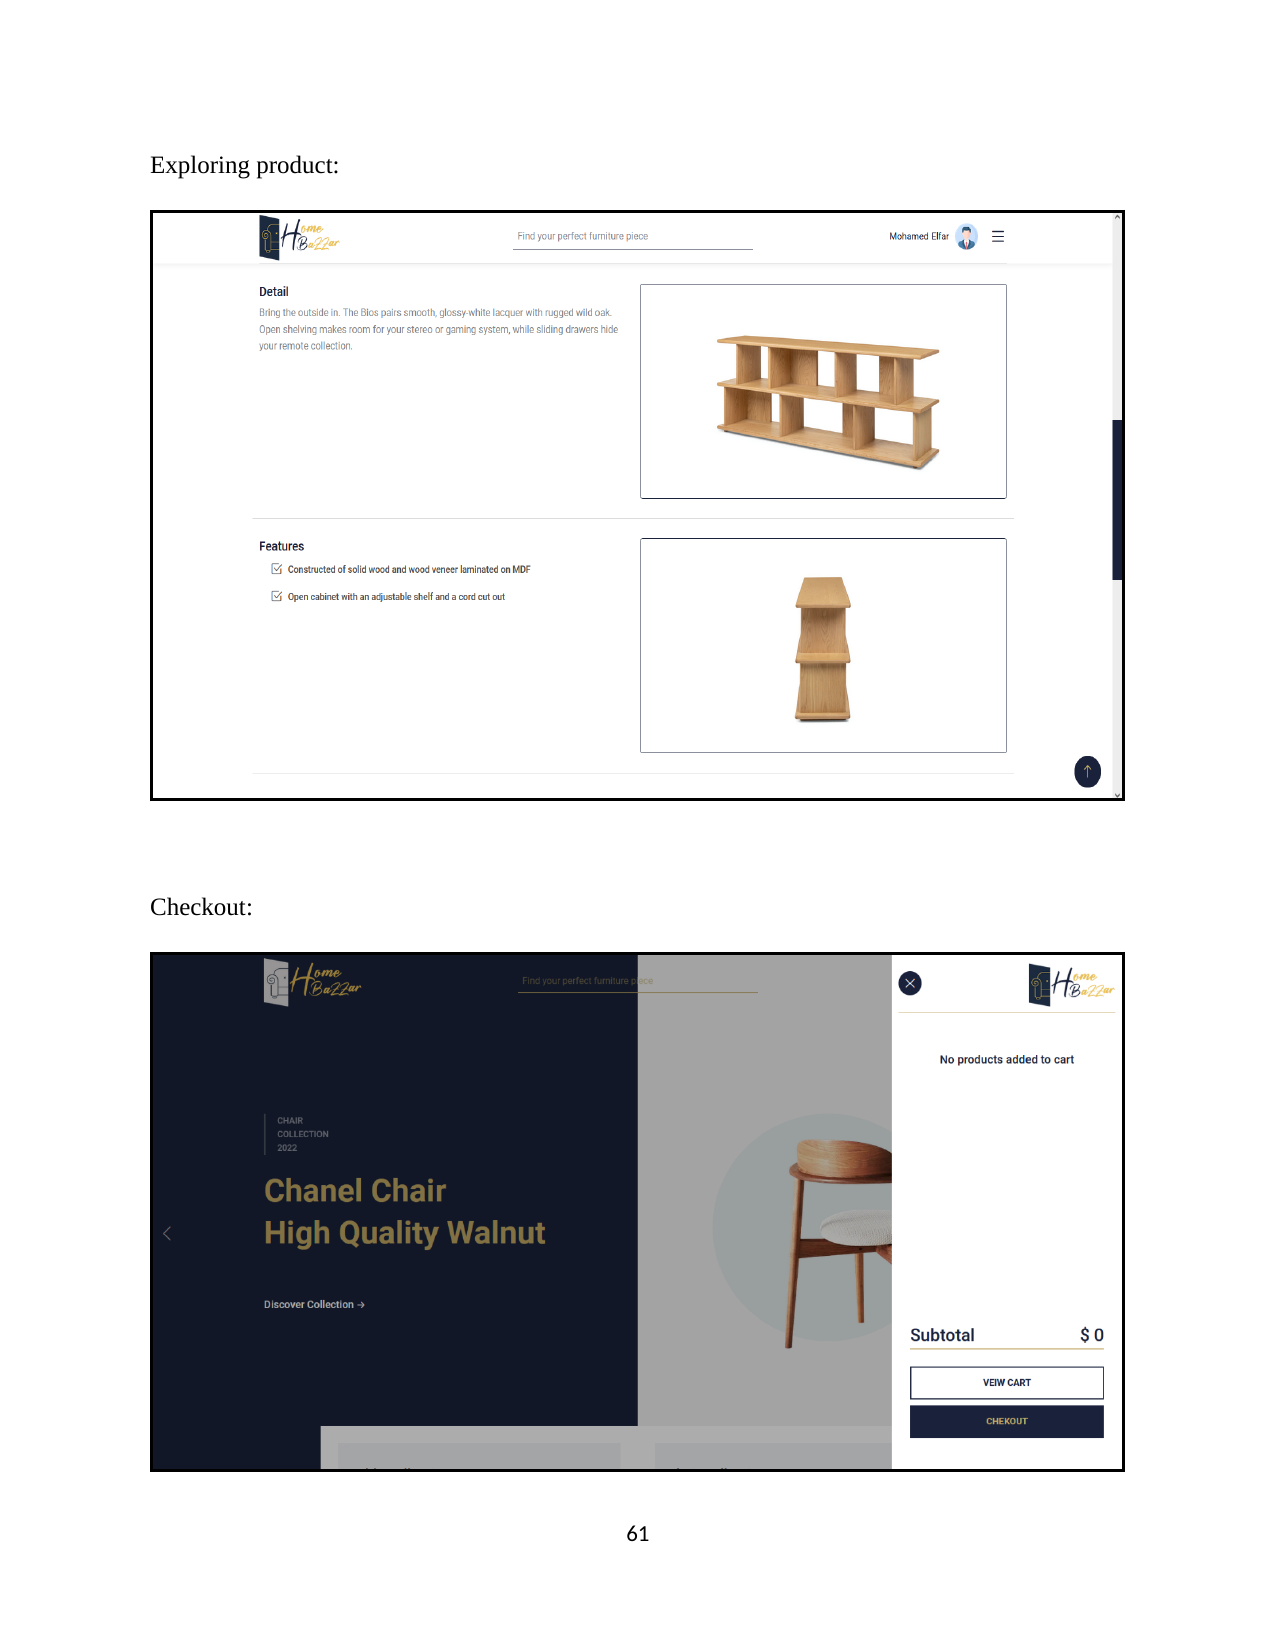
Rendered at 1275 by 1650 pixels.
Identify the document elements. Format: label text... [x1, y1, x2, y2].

text Exploring product: [150, 150, 1125, 179]
picture [153, 955, 1122, 1469]
picture [153, 213, 1122, 798]
text Checkout: [150, 892, 1125, 921]
